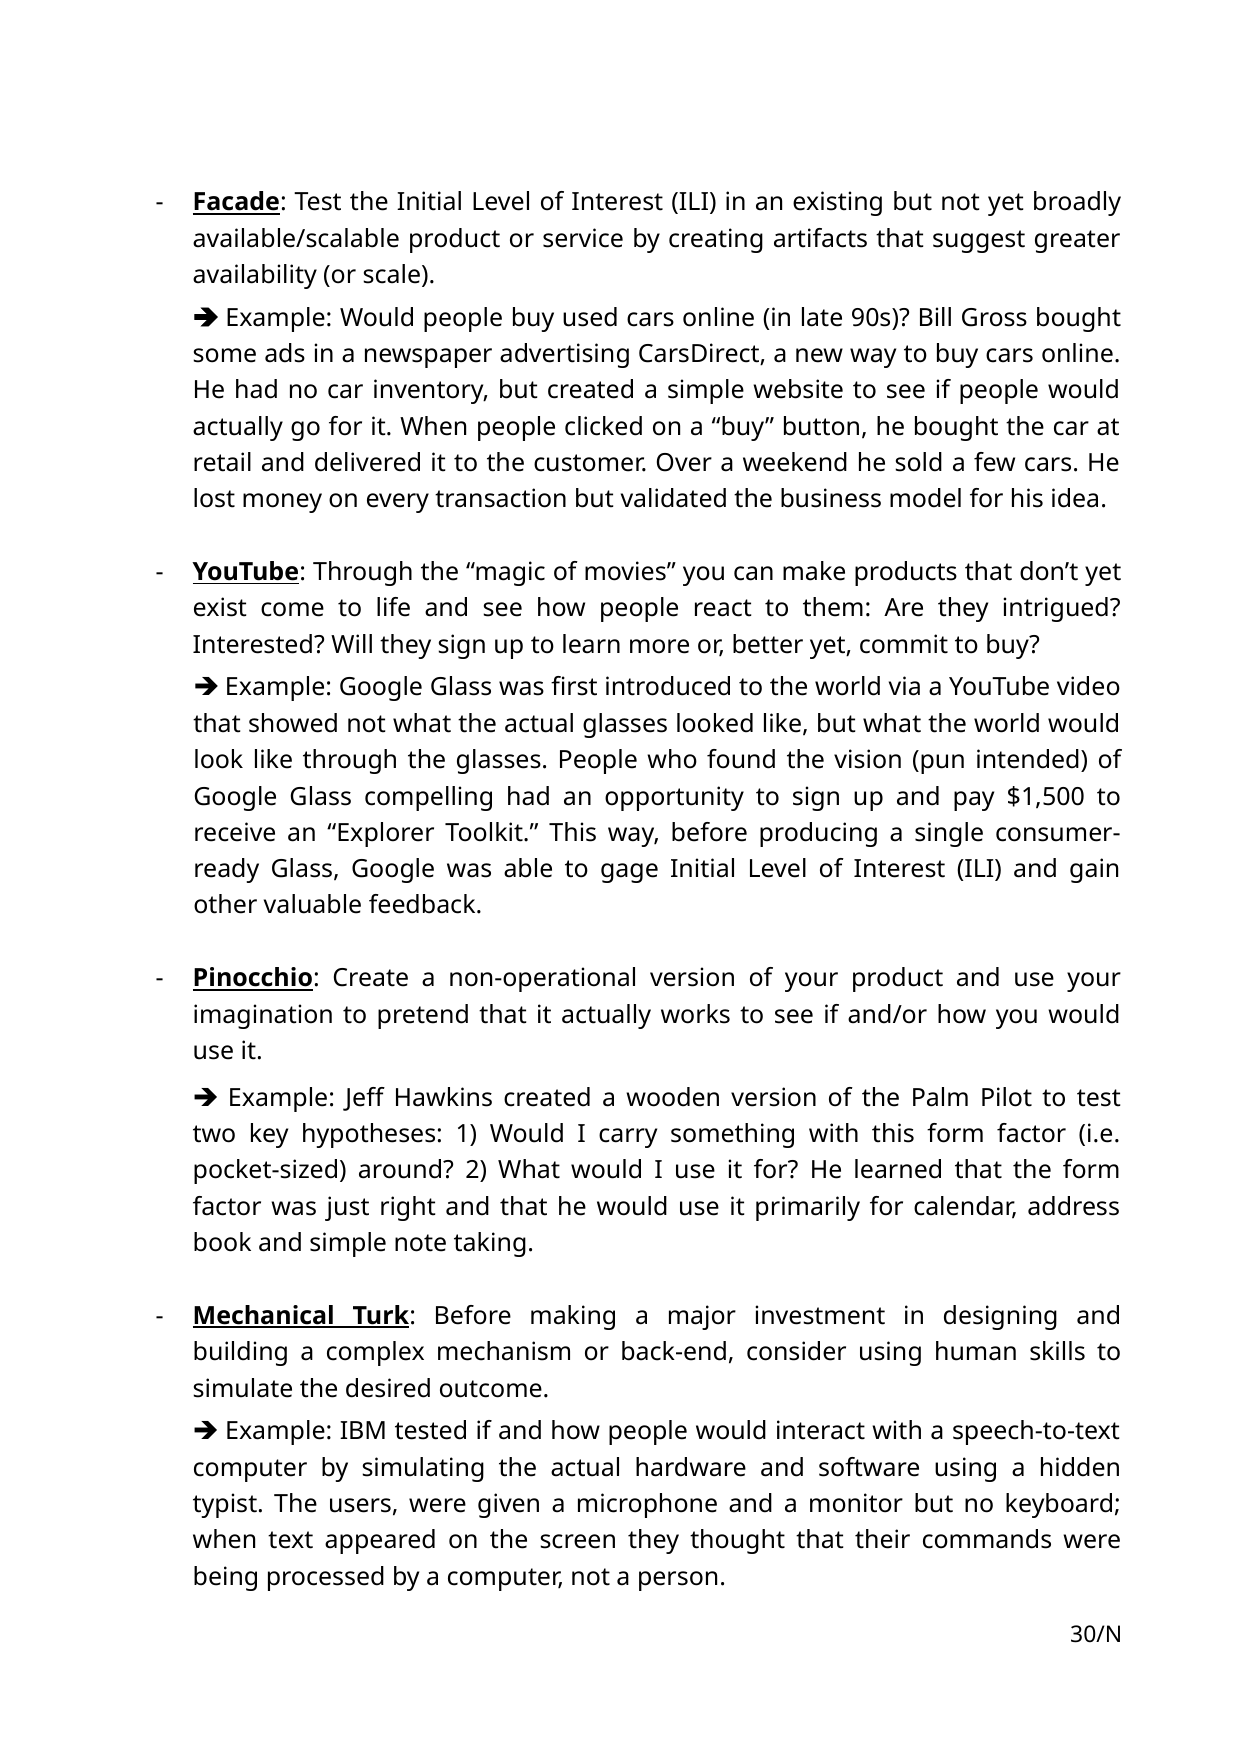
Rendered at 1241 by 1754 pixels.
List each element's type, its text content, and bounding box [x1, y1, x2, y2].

list YouTube: Through the “magic of movies” you can make products that don’t yet exist come to life and see how people react to them: Are they intrigued? Interested? Will they sign up to learn more or, better yet, commit to buy? [155, 554, 1122, 661]
list Example: Jeff Hawkins created a wooden version of the Palm Pilot to test two key hypotheses: 1) Would I carry something with this form factor (i.e. pocket-sized) around? 2) What would I use it for? He learned that the form factor was just right and that he would use it primarily for calendar, address book and simple note taking. [192, 1079, 1122, 1259]
list Example: Google Glass was first introduced to the world via a YouTube video that showed not what the actual glasses looked like, but what the world would look like through the glasses. People who found the vision (pun intended) of Google Glass compelling had an opportunity to sign up and pay $1,500 to receive an “Explorer Toolkit.” This way, before producing a single consumer-ready Glass, Google was able to gage Initial Level of Interest (ILI) and gain other valuable feedback. [193, 669, 1122, 921]
list Pinocchio: Create a non-operational version of your product and use your imagination to pretend that it actually works to see if and/or how you would use it. [155, 960, 1122, 1067]
list Example: Would people buy used cars online (in late 90s)? Bill Gross bought some ads in a newspaper advertising CarsDirect, a new way to buy cars online. He had no car inventory, but created a simple website to see if people would actually go for it. When people clicked on a “buy” button, he bought the car at retail and delivered it to the customer. Over a weekend he sold a few cars. He lost money on every transaction but validated the business model for his idea. [192, 299, 1122, 515]
list Facade: Test the Initial Level of Interest (ILI) in an existing but not yet broadly available/scalable product or service by creating artifacts that suggest greater availability (or scale). [155, 184, 1122, 291]
list Mechanical Turk: Before making a major investment in designing and building a complex mechanism or back-end, consider using human skills to simulate the desired outcome. [155, 1297, 1122, 1404]
list Example: IBM tested if and how people would interact with a speech-to-text computer by simulating the actual hardware and software using a hidden typist. The users, were given a microphone and a monitor but no keyboard; when text appeared on the screen they thought that their commands were being processed by a computer, not a person. [192, 1413, 1122, 1592]
